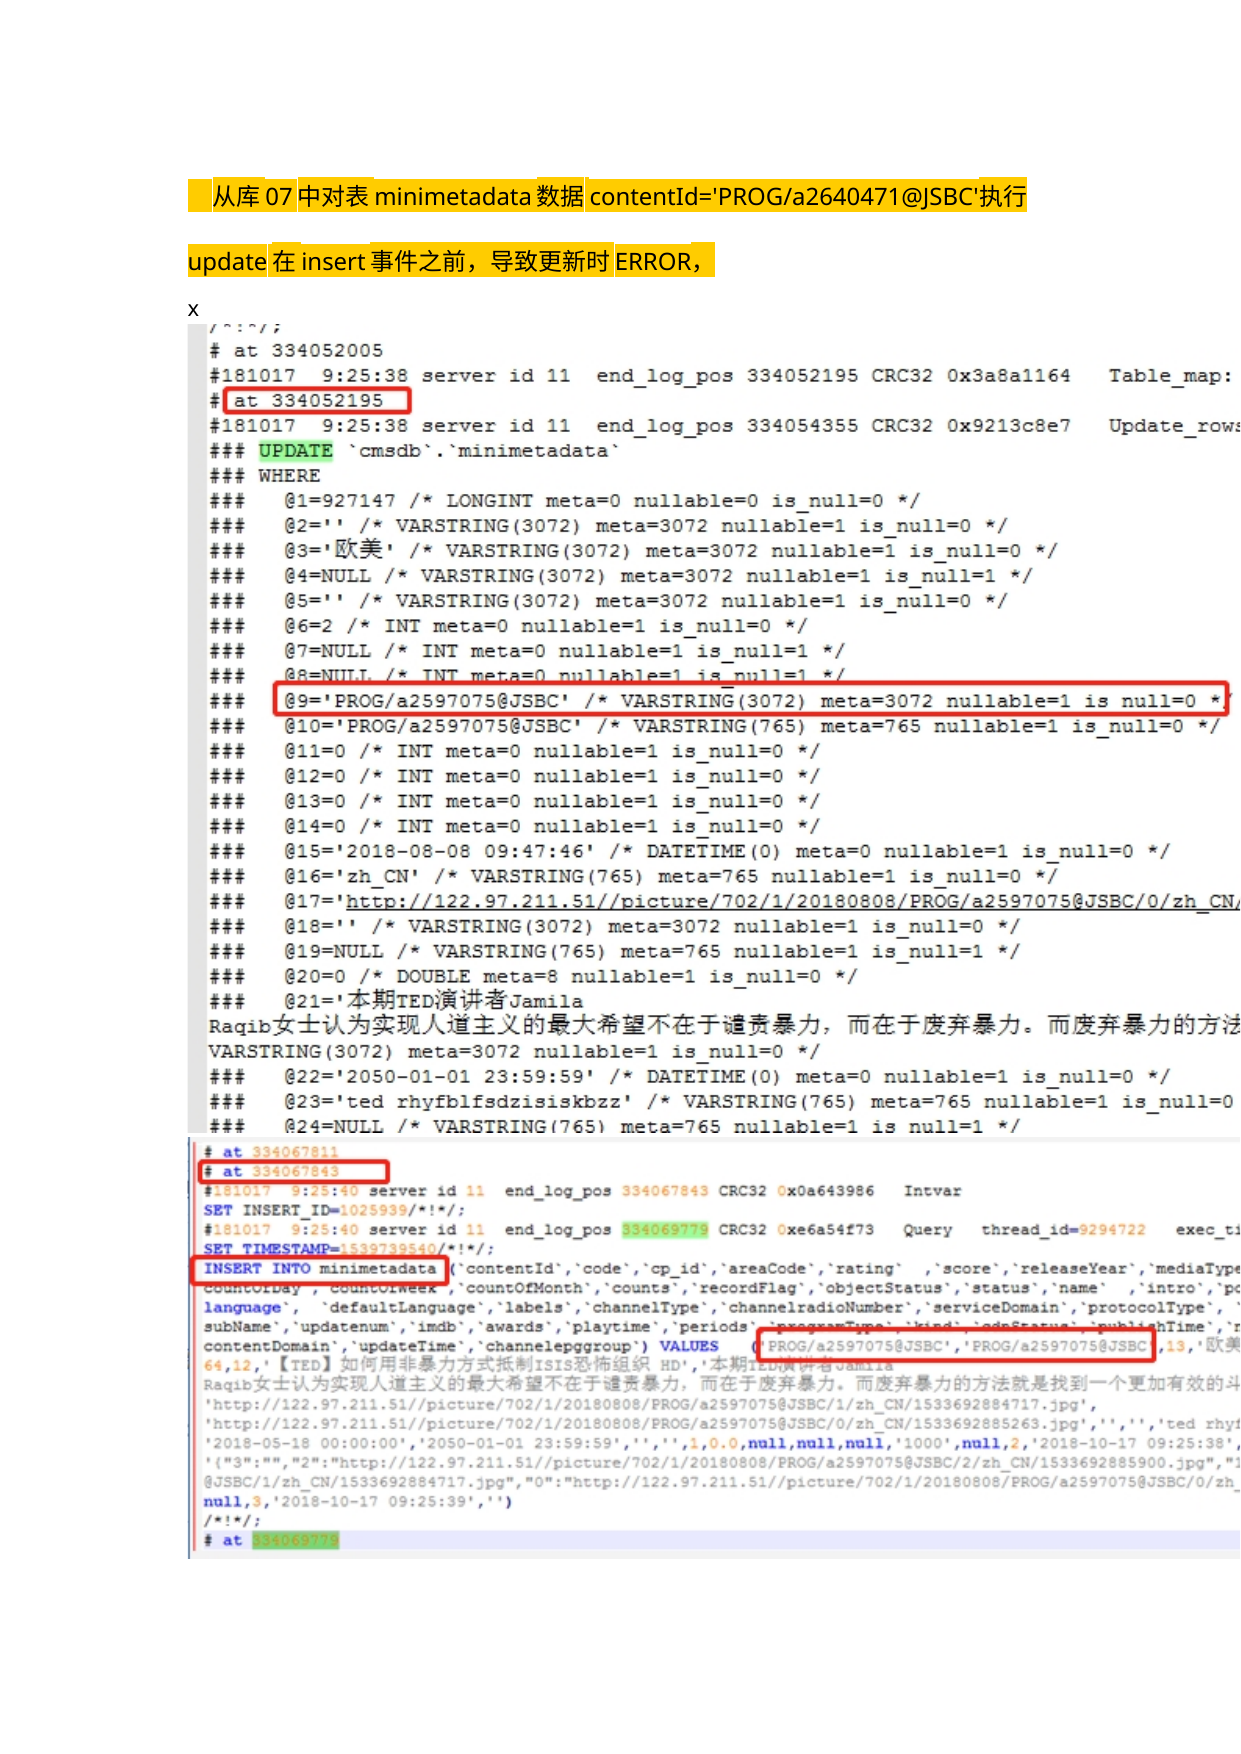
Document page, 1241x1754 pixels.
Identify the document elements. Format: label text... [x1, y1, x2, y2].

picture [187, 1137, 1241, 1559]
text 从库07中对表minimetadata数据contentId='PROG/a2640471@JSBC'执行update在insert事件之前，导致更新时ERROR， [187, 162, 1053, 292]
text x [187, 292, 1053, 324]
picture [187, 324, 1241, 1133]
